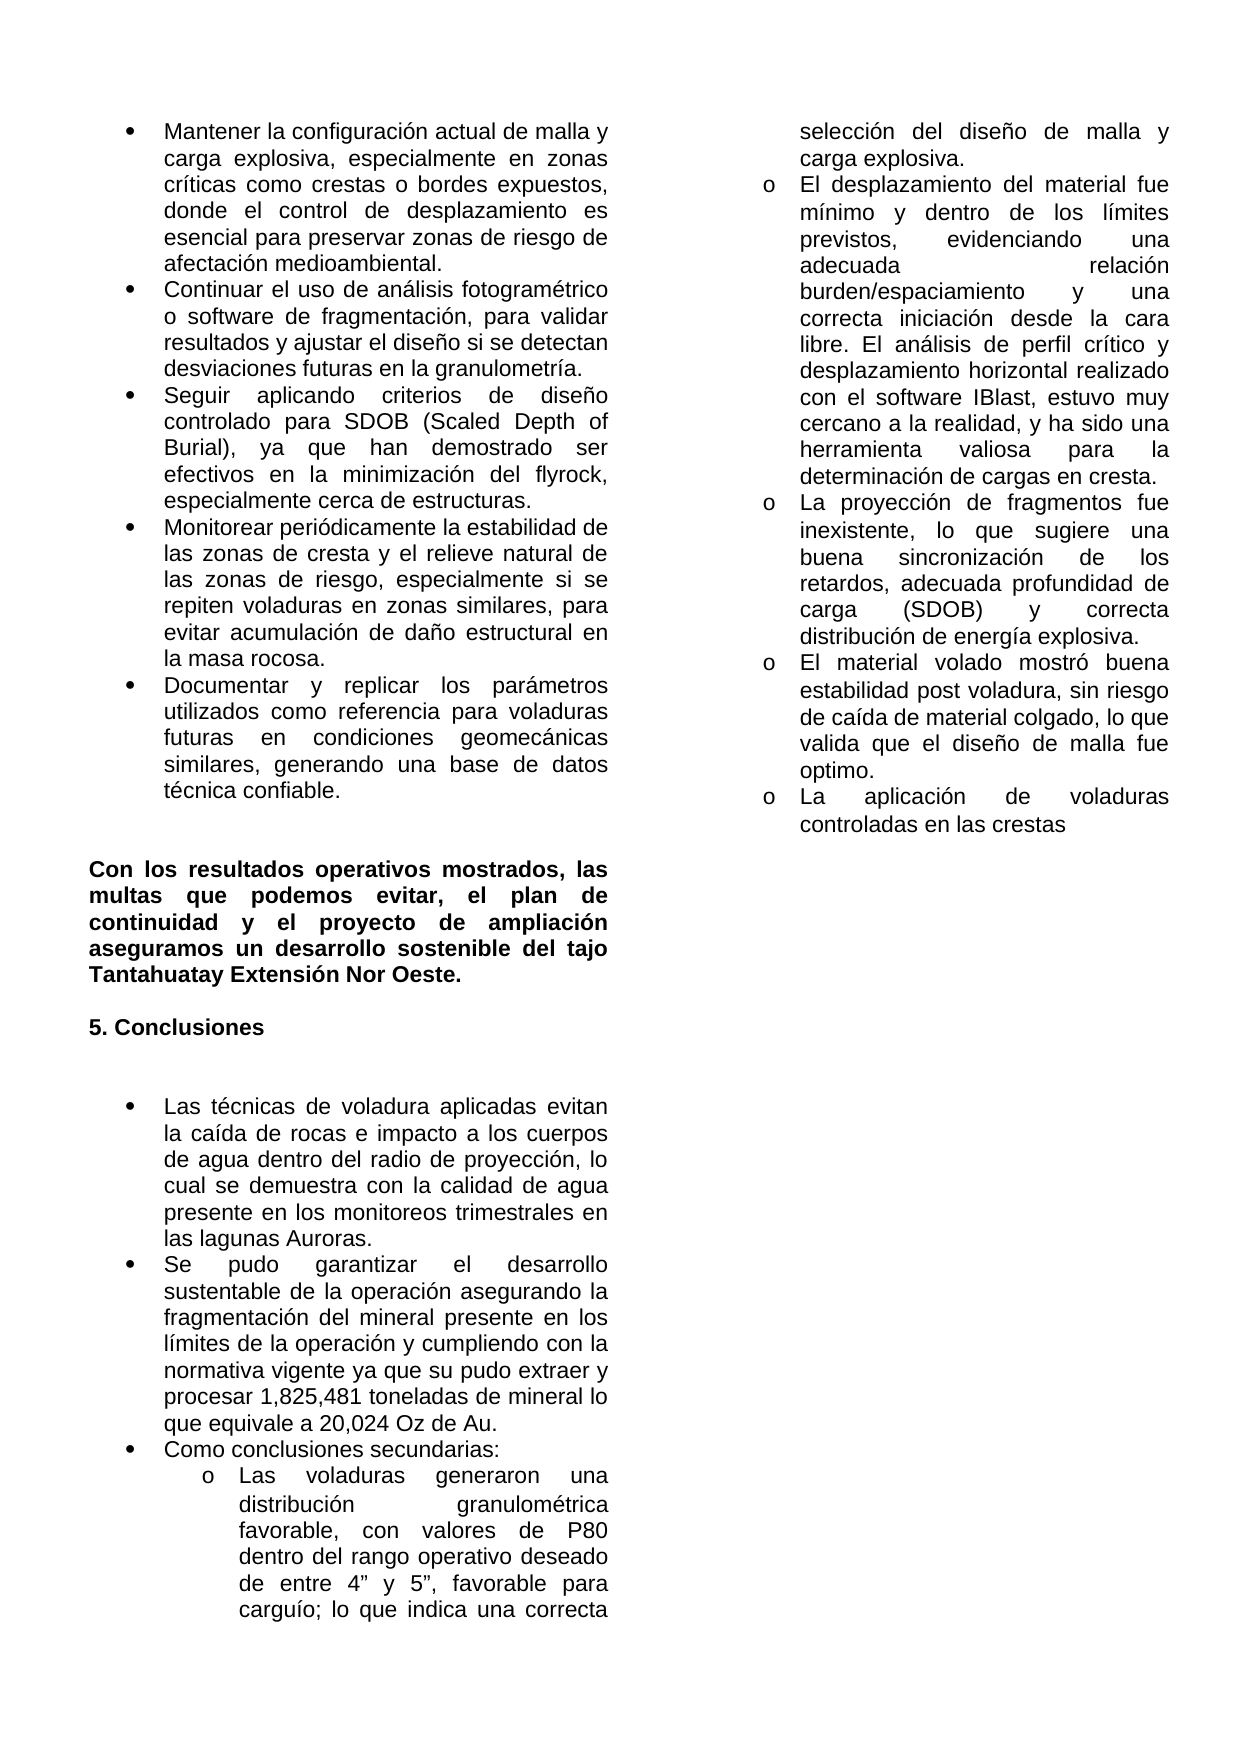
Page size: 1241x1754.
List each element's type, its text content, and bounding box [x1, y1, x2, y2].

list Documentar y replicar los parámetros utilizados como referencia para voladuras futuras en condiciones geomecánicas similares, generando una base de datos técnica confiable. [126, 672, 608, 803]
list La aplicación de voladuras controladas en las crestas [762, 783, 1169, 838]
list Las técnicas de voladura aplicadas evitan la caída de rocas e impacto a los cuerpos de agua dentro del radio de proyección, lo cual se demuestra con la calidad de agua presente en los monitoreos trimestrales en las lagunas Auroras. [126, 1093, 608, 1251]
text Con los resultados operativos mostrados, las multas que podemos evitar, el plan de continuidad y el proyecto de ampliación aseguramos un desarrollo sostenible del tajo Tantahuatay Extensión Nor Oeste. [89, 856, 608, 988]
text 5. Conclusiones [89, 1014, 608, 1041]
list Se pudo garantizar el desarrollo sustentable de la operación asegurando la fragmentación del mineral presente en los límites de la operación y cumpliendo con la normativa vigente ya que su pudo extraer y procesar 1,825,481 toneladas de mineral lo que equivale a 20,024 Oz de Au. [126, 1251, 608, 1436]
list Las voladuras generaron una distribución granulométrica favorable, con valores de P80 dentro del rango operativo deseado de entre 4” y 5”, favorable para carguío; lo que indica una correcta selección del diseño de malla y carga explosiva. [201, 1462, 608, 1622]
list El desplazamiento del material fue mínimo y dentro de los límites previstos, evidenciando una adecuada relación burden/espaciamiento y una correcta iniciación desde la cara libre. El análisis de perfil crítico y desplazamiento horizontal realizado con el software IBlast, estuvo muy cercano a la realidad, y ha sido una herramienta valiosa para la determinación de cargas en cresta. [762, 171, 1169, 489]
list Como conclusiones secundarias: [126, 1436, 608, 1462]
list Monitorear periódicamente la estabilidad de las zonas de cresta y el relieve natural de las zonas de riesgo, especialmente si se repiten voladuras en zonas similares, para evitar acumulación de daño estructural en la masa rocosa. [126, 513, 608, 672]
list Continuar el uso de análisis fotogramétrico o software de fragmentación, para validar resultados y ajustar el diseño si se detectan desviaciones futuras en la granulometría. [126, 276, 608, 382]
list Mantener la configuración actual de malla y carga explosiva, especialmente en zonas críticas como crestas o bordes expuestos, donde el control de desplazamiento es esencial para preservar zonas de riesgo de afectación medioambiental. [126, 118, 608, 276]
list El material volado mostró buena estabilidad post voladura, sin riesgo de caída de material colgado, lo que valida que el diseño de malla fue optimo. [762, 649, 1169, 783]
list La proyección de fragmentos fue inexistente, lo que sugiere una buena sincronización de los retardos, adecuada profundidad de carga (SDOB) y correcta distribución de energía explosiva. [762, 489, 1169, 649]
list Seguir aplicando criterios de diseño controlado para SDOB (Scaled Depth of Burial), ya que han demostrado ser efectivos en la minimización del flyrock, especialmente cerca de estructuras. [126, 382, 608, 513]
list Las voladuras generaron una distribución granulométrica favorable, con valores de P80 dentro del rango operativo deseado de entre 4” y 5”, favorable para carguío; lo que indica una correcta selección del diseño de malla y carga explosiva. [762, 118, 1169, 171]
